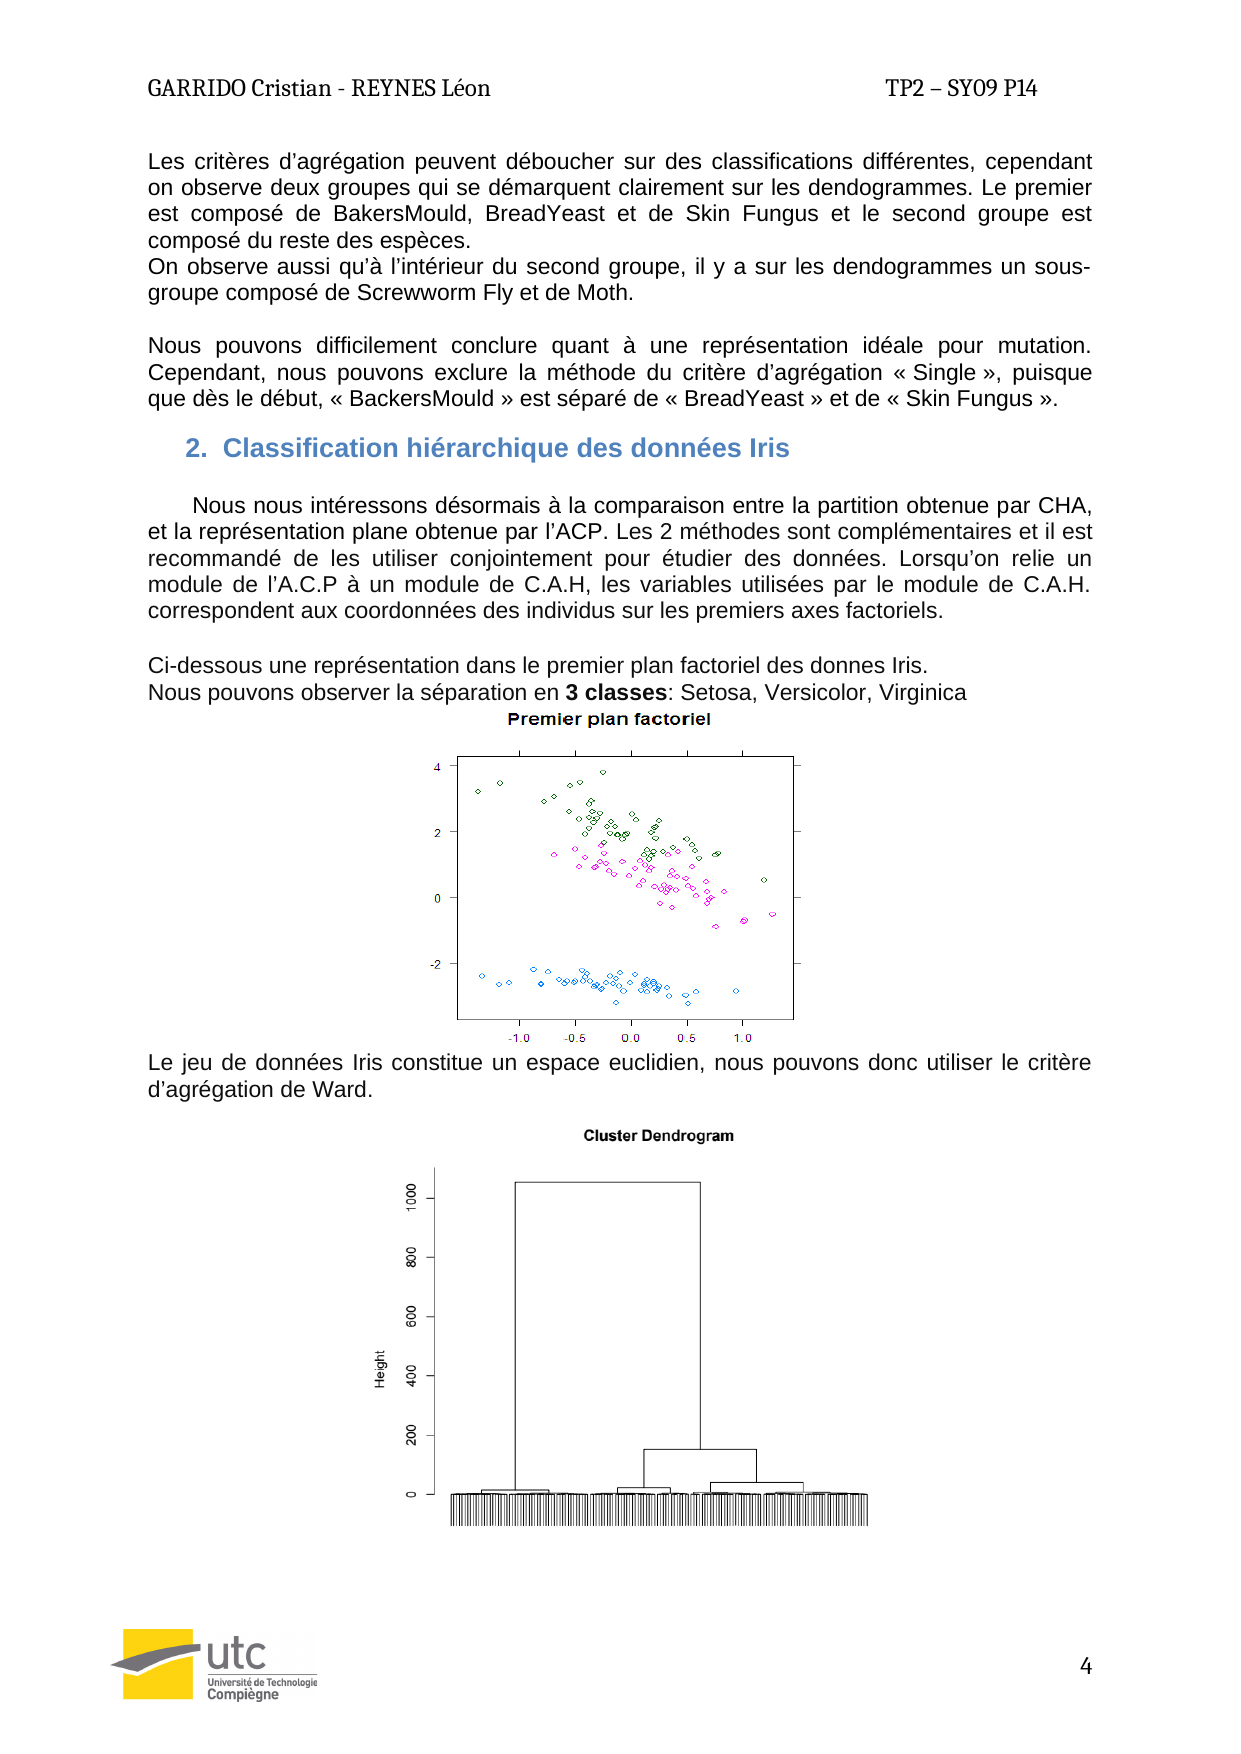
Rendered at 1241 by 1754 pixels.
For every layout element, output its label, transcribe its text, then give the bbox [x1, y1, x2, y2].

text Le jeu de données Iris constitue un espace euclidien, nous pouvons donc utiliser le critère d’agrégation de Ward. [148, 1049, 1093, 1102]
text Nous nous intéressons désormais à la comparaison entre la partition obtenue par CHA, et la représentation plane obtenue par l’ACP. Les 2 méthodes sont complémentaires et il est recommandé de les utiliser conjointement pour étudier des données. Lorsqu’on relie un module de l’A.C.P à un module de C.A.H, les variables utilisées par le module de C.A.H. correspondent aux coordonnées des individus sur les premiers axes factoriels. [148, 492, 1093, 624]
text On observe aussi qu’à l’intérieur du second groupe, il y a sur les dendogrammes un sous-groupe composé de Screwworm Fly et de Moth. [148, 253, 1093, 306]
text Nous pouvons observer la séparation en 3 classes: Setosa, Versicolor, Virginica [148, 679, 1093, 705]
subtitle Classification hiérarchique des données Iris [185, 432, 1093, 463]
picture [110, 1629, 318, 1702]
text Ci-dessous une représentation dans le premier plan factoriel des donnes Iris. [148, 652, 1093, 679]
picture [425, 705, 816, 1050]
text Les critères d’agrégation peuvent déboucher sur des classifications différentes, cependant on observe deux groupes qui se démarquent clairement sur les dendogrammes. Le premier est composé de BakersMould, BreadYeast et de Skin Fungus et le second groupe est composé du reste des espèces. [148, 148, 1093, 253]
text Nous pouvons difficilement conclure quant à une représentation idéale pour mutation. Cependant, nous pouvons exclure la méthode du critère d’agrégation « Single », puisque que dès le début, « BackersMould » est séparé de « BreadYeast » et de « Skin Fungus ». [148, 332, 1093, 411]
